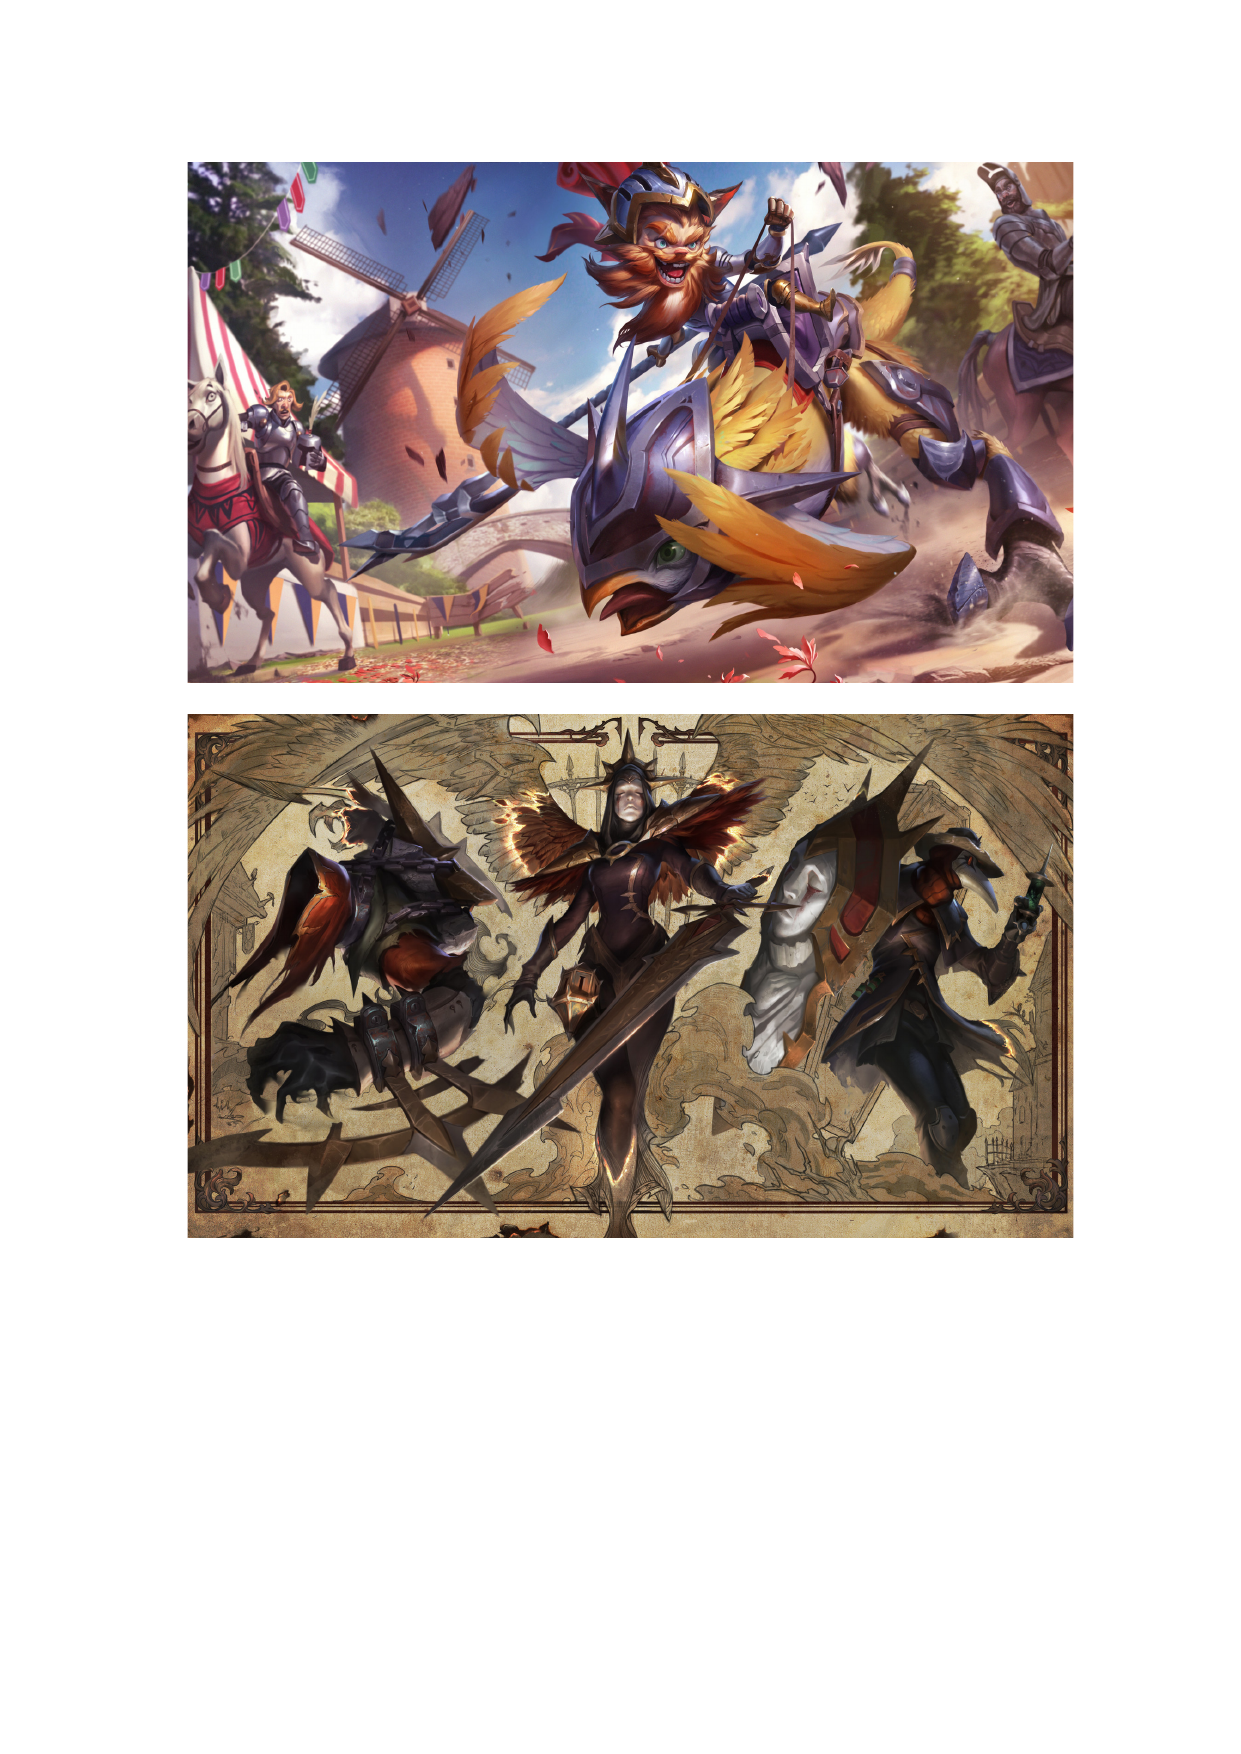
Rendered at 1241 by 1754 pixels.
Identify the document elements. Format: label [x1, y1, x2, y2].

picture [187, 162, 1074, 683]
picture [187, 714, 1074, 1238]
